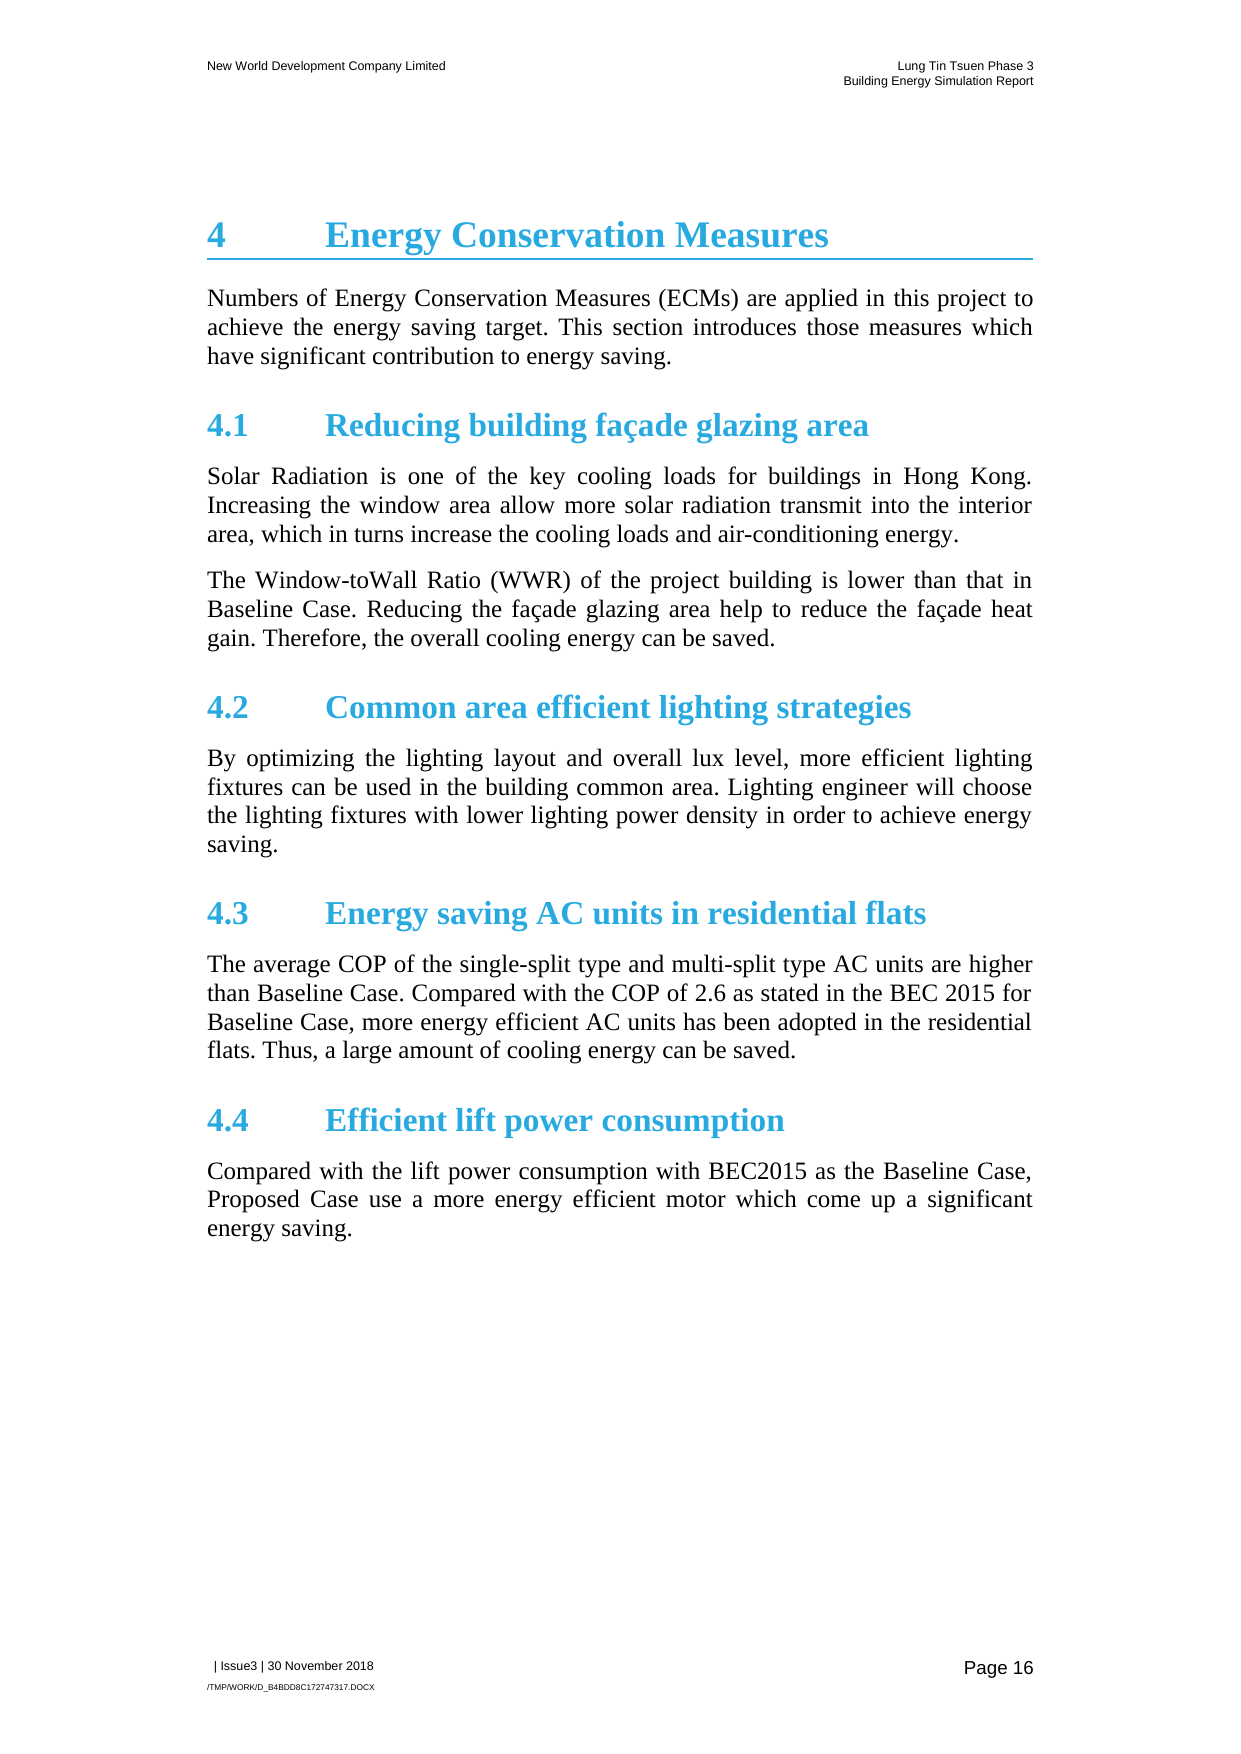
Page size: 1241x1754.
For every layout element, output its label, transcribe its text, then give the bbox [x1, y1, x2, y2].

text By optimizing the lighting layout and overall lux level, more efficient lighting fixtures can be used in the building common area. Lighting engineer will choose the lighting fixtures with lower lighting power density in order to achieve energy saving. [207, 743, 1033, 858]
text Reducing building façade glazing area [207, 405, 1033, 443]
text Numbers of Energy Conservation Measures (ECMs) are applied in this project to achieve the energy saving target. This section introduces those measures which have significant contribution to energy saving. [207, 283, 1033, 370]
text Solar Radiation is one of the key cooling loads for buildings in Hong Kong. Increasing the window area allow more solar radiation transmit into the interior area, which in turns increase the cooling loads and air-conditioning energy. [207, 461, 1033, 547]
text Efficient lift power consumption [207, 1100, 1033, 1138]
text The average COP of the single-split type and multi-split type AC units are higher than Baseline Case. Compared with the COP of 2.6 as stated in the BEC 2015 for Baseline Case, more energy efficient AC units has been adopted in the residential flats. Thus, a large amount of cooling energy can be saved. [207, 949, 1033, 1064]
text Common area efficient lighting strategies [207, 687, 1033, 725]
text Energy saving AC units in residential flats [207, 893, 1033, 932]
text Energy Conservation Measures [207, 213, 1033, 258]
text Compared with the lift power consumption with BEC2015 as the Baseline Case, Proposed Case use a more energy efficient motor which come up a significant energy saving. [207, 1156, 1033, 1242]
text The Window-toWall Ratio (WWR) of the project building is lower than that in Baseline Case. Reducing the façade glazing area help to reduce the façade heat gain. Therefore, the overall cooling energy can be saved. [207, 565, 1033, 651]
